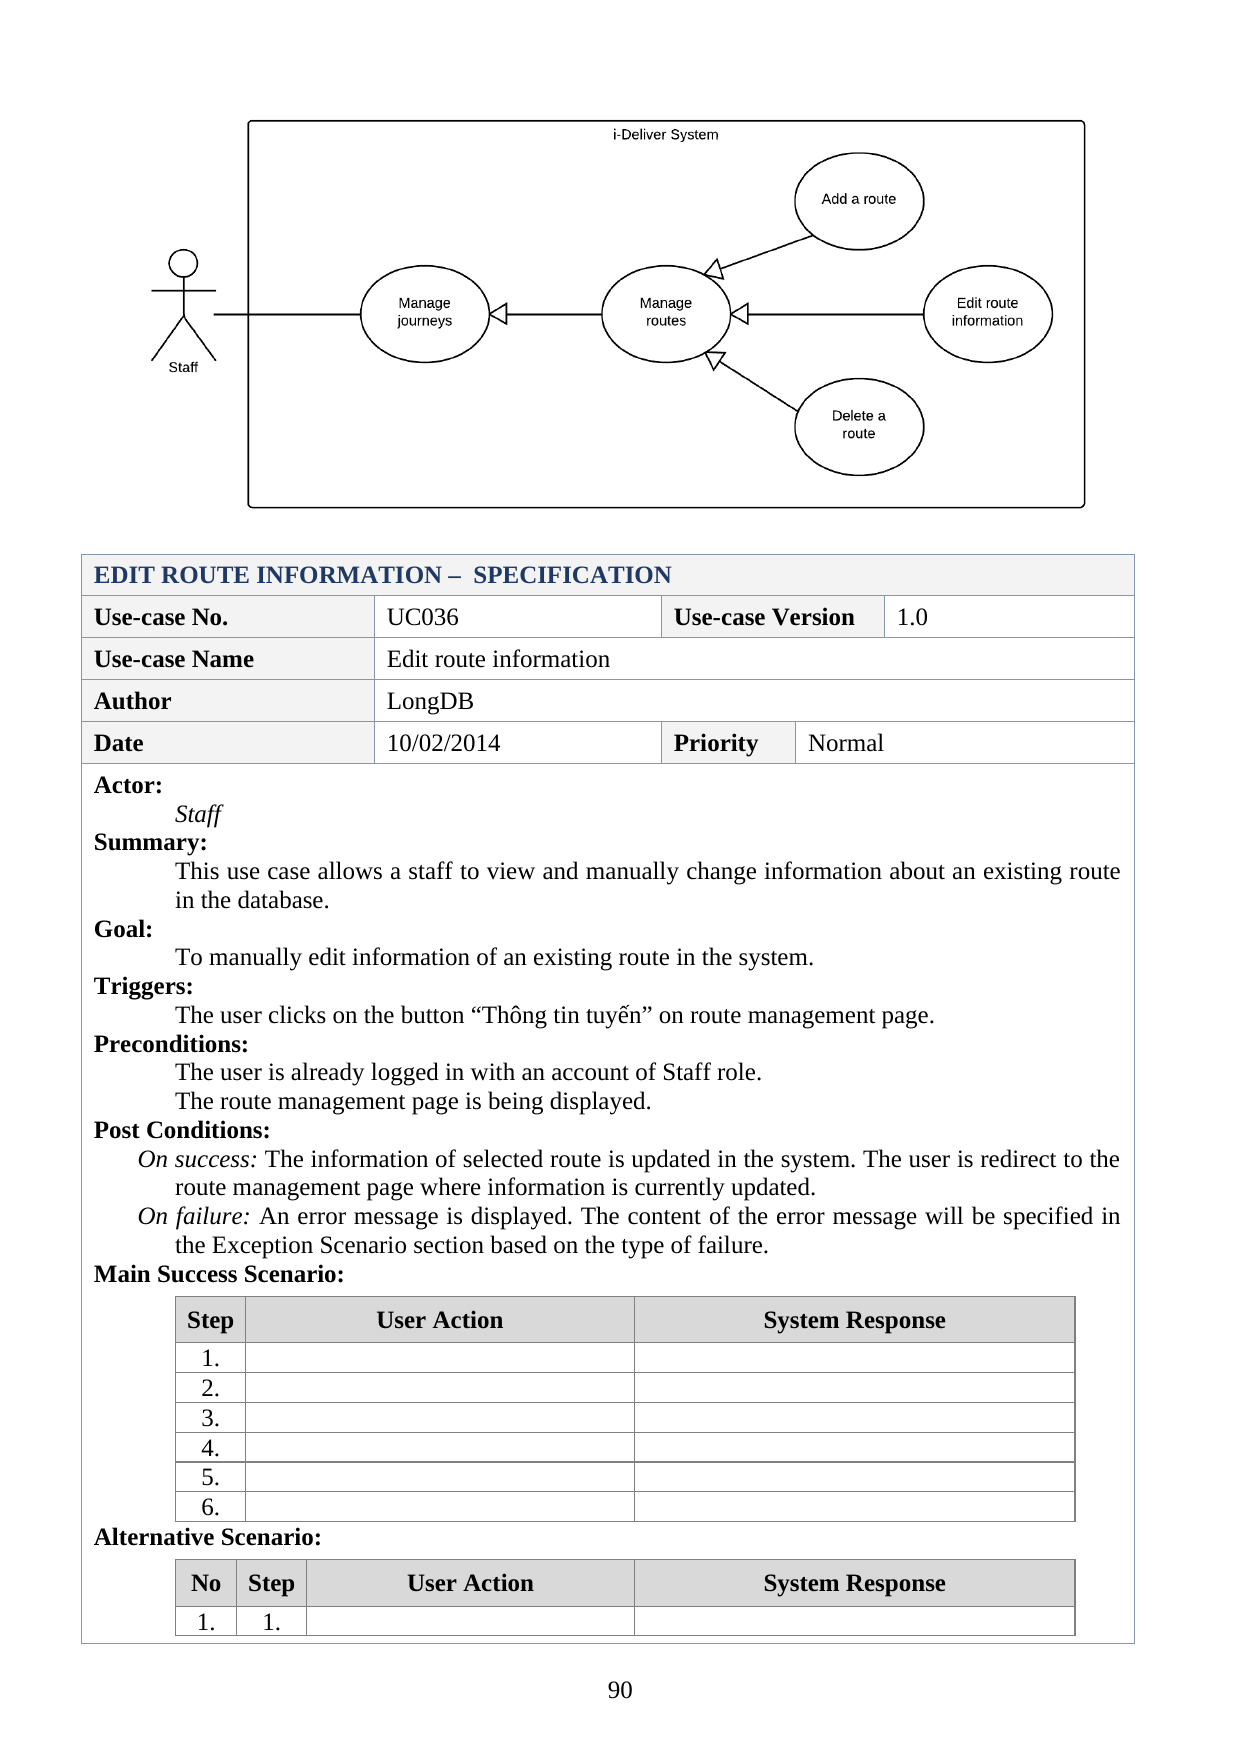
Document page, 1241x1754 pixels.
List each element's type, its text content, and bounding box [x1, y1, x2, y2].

table_cell Author [82, 680, 374, 721]
table_cell Edit route information [375, 638, 1134, 679]
table_cell 1.0 [885, 596, 1134, 637]
table_cell LongDB [375, 680, 1134, 721]
table_cell Use-case Version [662, 596, 884, 637]
table_cell Priority [662, 722, 795, 763]
table_cell Use-case No. [82, 596, 374, 637]
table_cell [82, 764, 1134, 1642]
picture [112, 103, 1128, 535]
table_cell UC036 [375, 596, 661, 637]
table_cell Normal [796, 722, 1134, 763]
table_header EDIT ROUTE INFORMATION – SPECIFICATION [82, 555, 1134, 595]
table_cell 10/02/2014 [375, 722, 661, 763]
table_cell Use-case Name [82, 638, 374, 679]
table_cell Date [82, 722, 374, 763]
